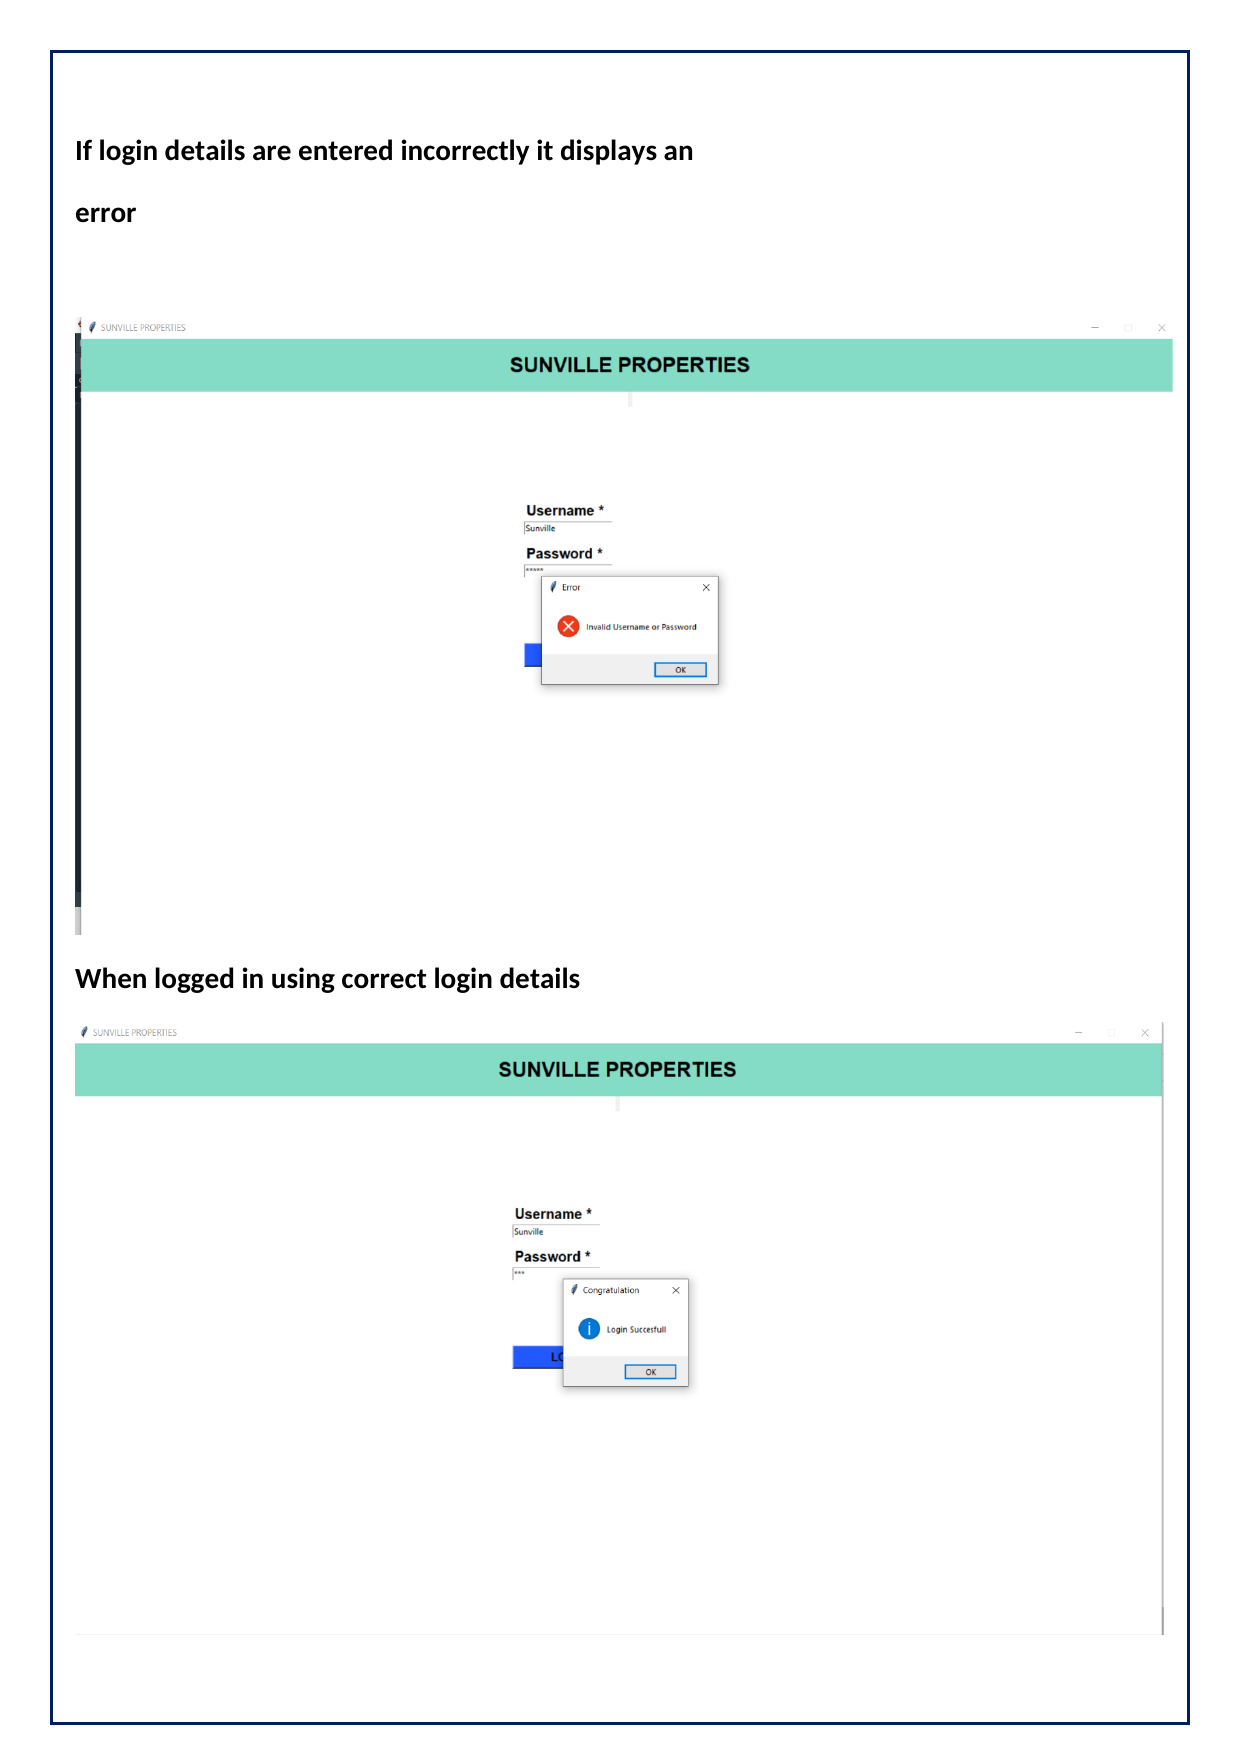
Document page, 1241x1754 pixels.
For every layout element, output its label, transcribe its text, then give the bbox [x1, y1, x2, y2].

text When logged in using correct login details [75, 961, 754, 996]
text If login details are entered incorrectly it displays an error [75, 132, 754, 229]
picture [75, 317, 1173, 935]
picture [75, 1022, 1164, 1635]
